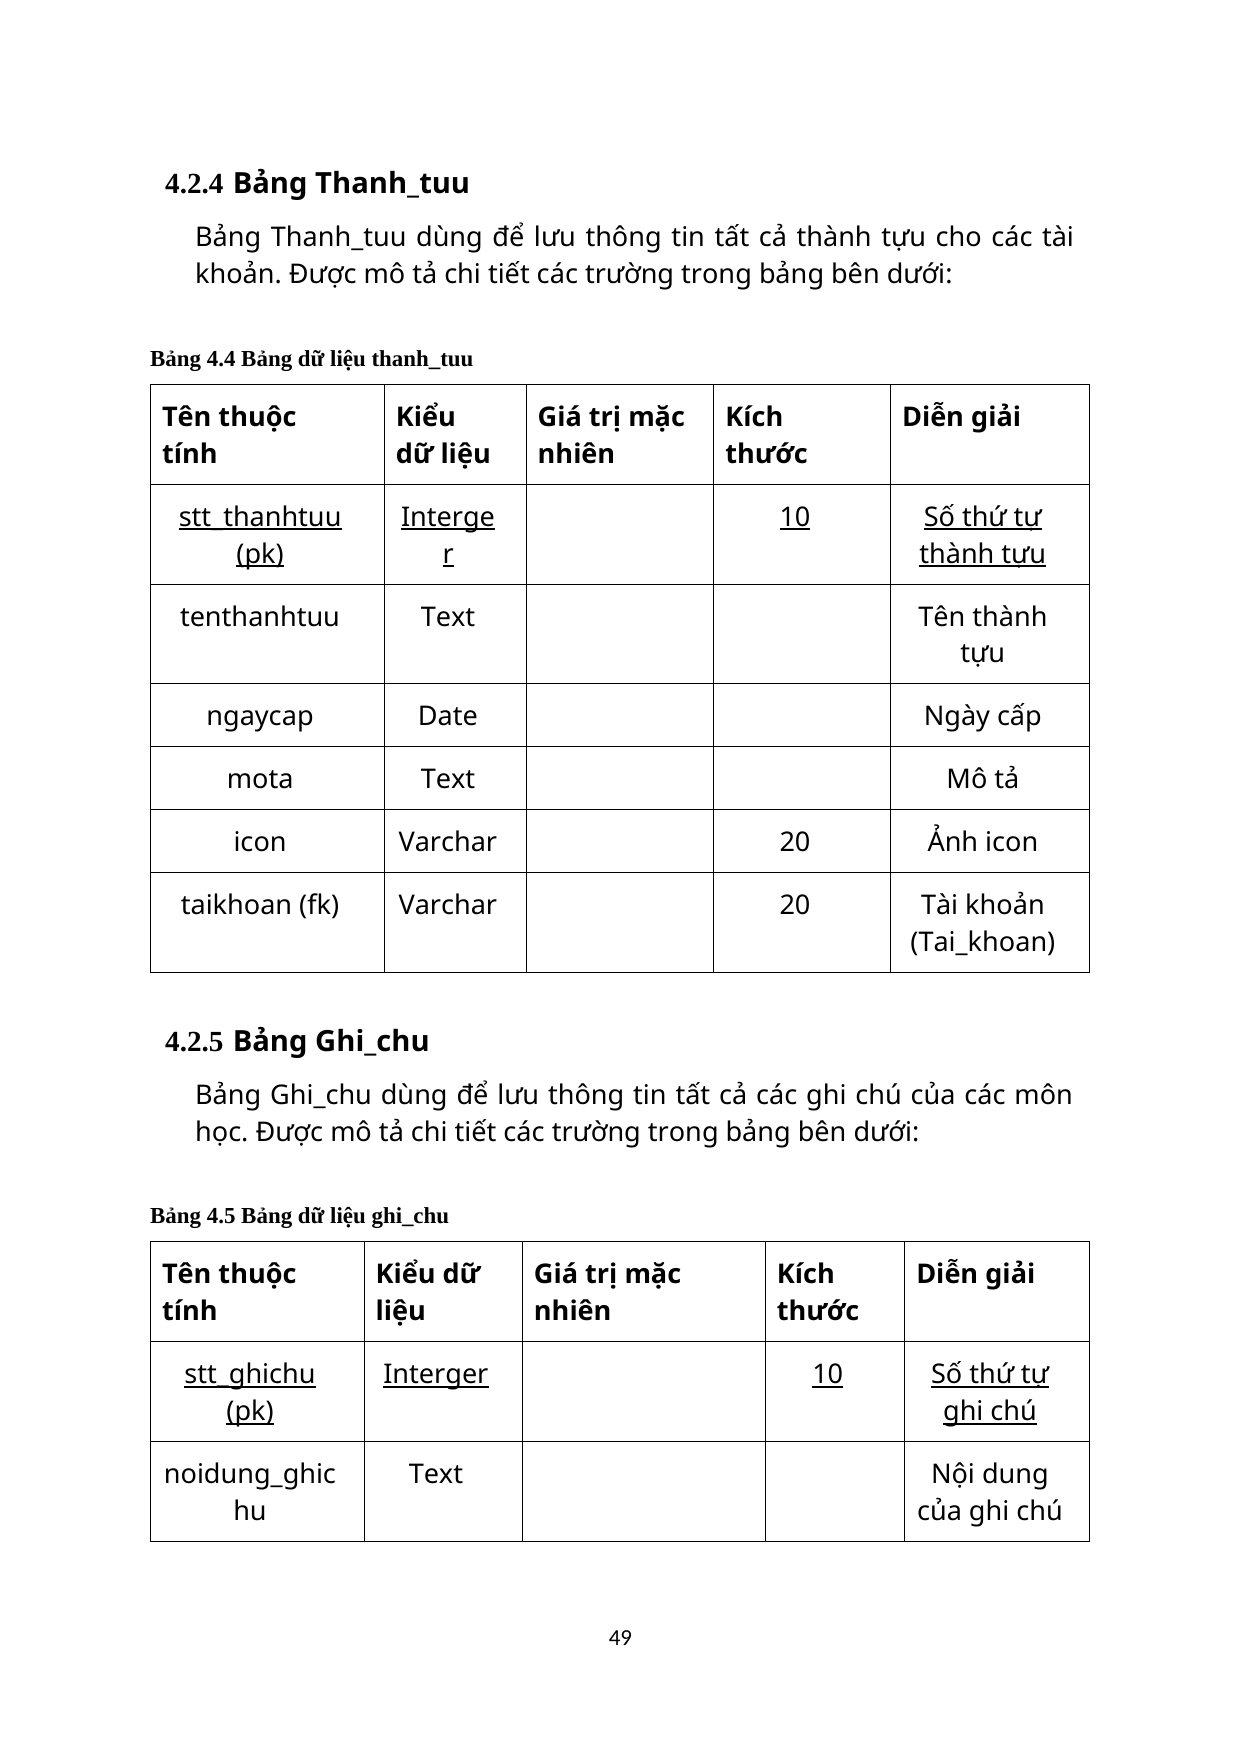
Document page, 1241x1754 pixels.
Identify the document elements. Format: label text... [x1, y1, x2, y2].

table_cell [527, 810, 713, 872]
table_header Giá trị mặc nhiên [523, 1242, 765, 1341]
text Bảng 4.4 Bảng dữ liệu thanh_tuu [150, 345, 1090, 371]
subtitle Bảng Thanh_tuu [165, 162, 1075, 202]
table_cell Interger [365, 1342, 522, 1441]
table_cell Số thứ tự thành tựu [891, 485, 1089, 583]
table_cell stt_ghichu (pk) [151, 1342, 364, 1441]
table_cell Mô tả [891, 747, 1089, 809]
table_cell 10 [714, 485, 890, 583]
table_cell Varchar [385, 810, 526, 872]
text Bảng 4.5 Bảng dữ liệu ghi_chu [150, 1202, 1090, 1229]
table_header Kích thước [766, 1242, 904, 1341]
table_header Diễn giải [905, 1242, 1089, 1341]
table_cell mota [151, 747, 384, 809]
table_header Kiểu dữ liệu [365, 1242, 522, 1341]
table_cell Text [365, 1442, 522, 1541]
table_cell Interger [385, 485, 526, 583]
table_cell Date [385, 684, 526, 746]
table_cell Nội dung của ghi chú [905, 1442, 1089, 1541]
table_cell stt_thanhtuu (pk) [151, 485, 384, 583]
table_cell [523, 1442, 765, 1541]
table_cell [527, 684, 713, 746]
table_cell Varchar [385, 873, 526, 972]
subtitle Bảng Ghi_chu [165, 1020, 1075, 1059]
table_cell [527, 585, 713, 683]
table_cell Số thứ tự ghi chú [905, 1342, 1089, 1441]
list Bảng Thanh_tuu dùng để lưu thông tin tất cả thành tựu cho các tài khoản. Được mô tả chi tiết các trường trong bảng bên dưới: [195, 218, 1075, 292]
table_cell tenthanhtuu [151, 585, 384, 683]
table_cell ngaycap [151, 684, 384, 746]
table_cell [766, 1442, 904, 1541]
table_cell 20 [714, 810, 890, 872]
table_cell noidung_ghichu [151, 1442, 364, 1541]
table_cell [714, 585, 890, 683]
table_cell [527, 747, 713, 809]
table_cell Text [385, 747, 526, 809]
table_cell taikhoan (fk) [151, 873, 384, 972]
table_cell Ảnh icon [891, 810, 1089, 872]
table_header Diễn giải [891, 385, 1089, 484]
table_header Tên thuộc tính [151, 385, 384, 484]
table_cell [527, 873, 713, 972]
table_cell 20 [714, 873, 890, 972]
table_cell [714, 684, 890, 746]
table_cell [527, 485, 713, 583]
table_header Kiểu dữ liệu [385, 385, 526, 484]
table_cell 10 [766, 1342, 904, 1441]
table_cell Tên thành tựu [891, 585, 1089, 683]
table_header Giá trị mặc nhiên [527, 385, 713, 484]
table_cell icon [151, 810, 384, 872]
table_header Tên thuộc tính [151, 1242, 364, 1341]
table_cell [714, 747, 890, 809]
table_cell Tài khoản (Tai_khoan) [891, 873, 1089, 972]
table_header Kích thước [714, 385, 890, 484]
table_cell [523, 1342, 765, 1441]
table_cell Ngày cấp [891, 684, 1089, 746]
list Bảng Ghi_chu dùng để lưu thông tin tất cả các ghi chú của các môn học. Được mô tả chi tiết các trường trong bảng bên dưới: [195, 1075, 1075, 1149]
table_cell Text [385, 585, 526, 683]
